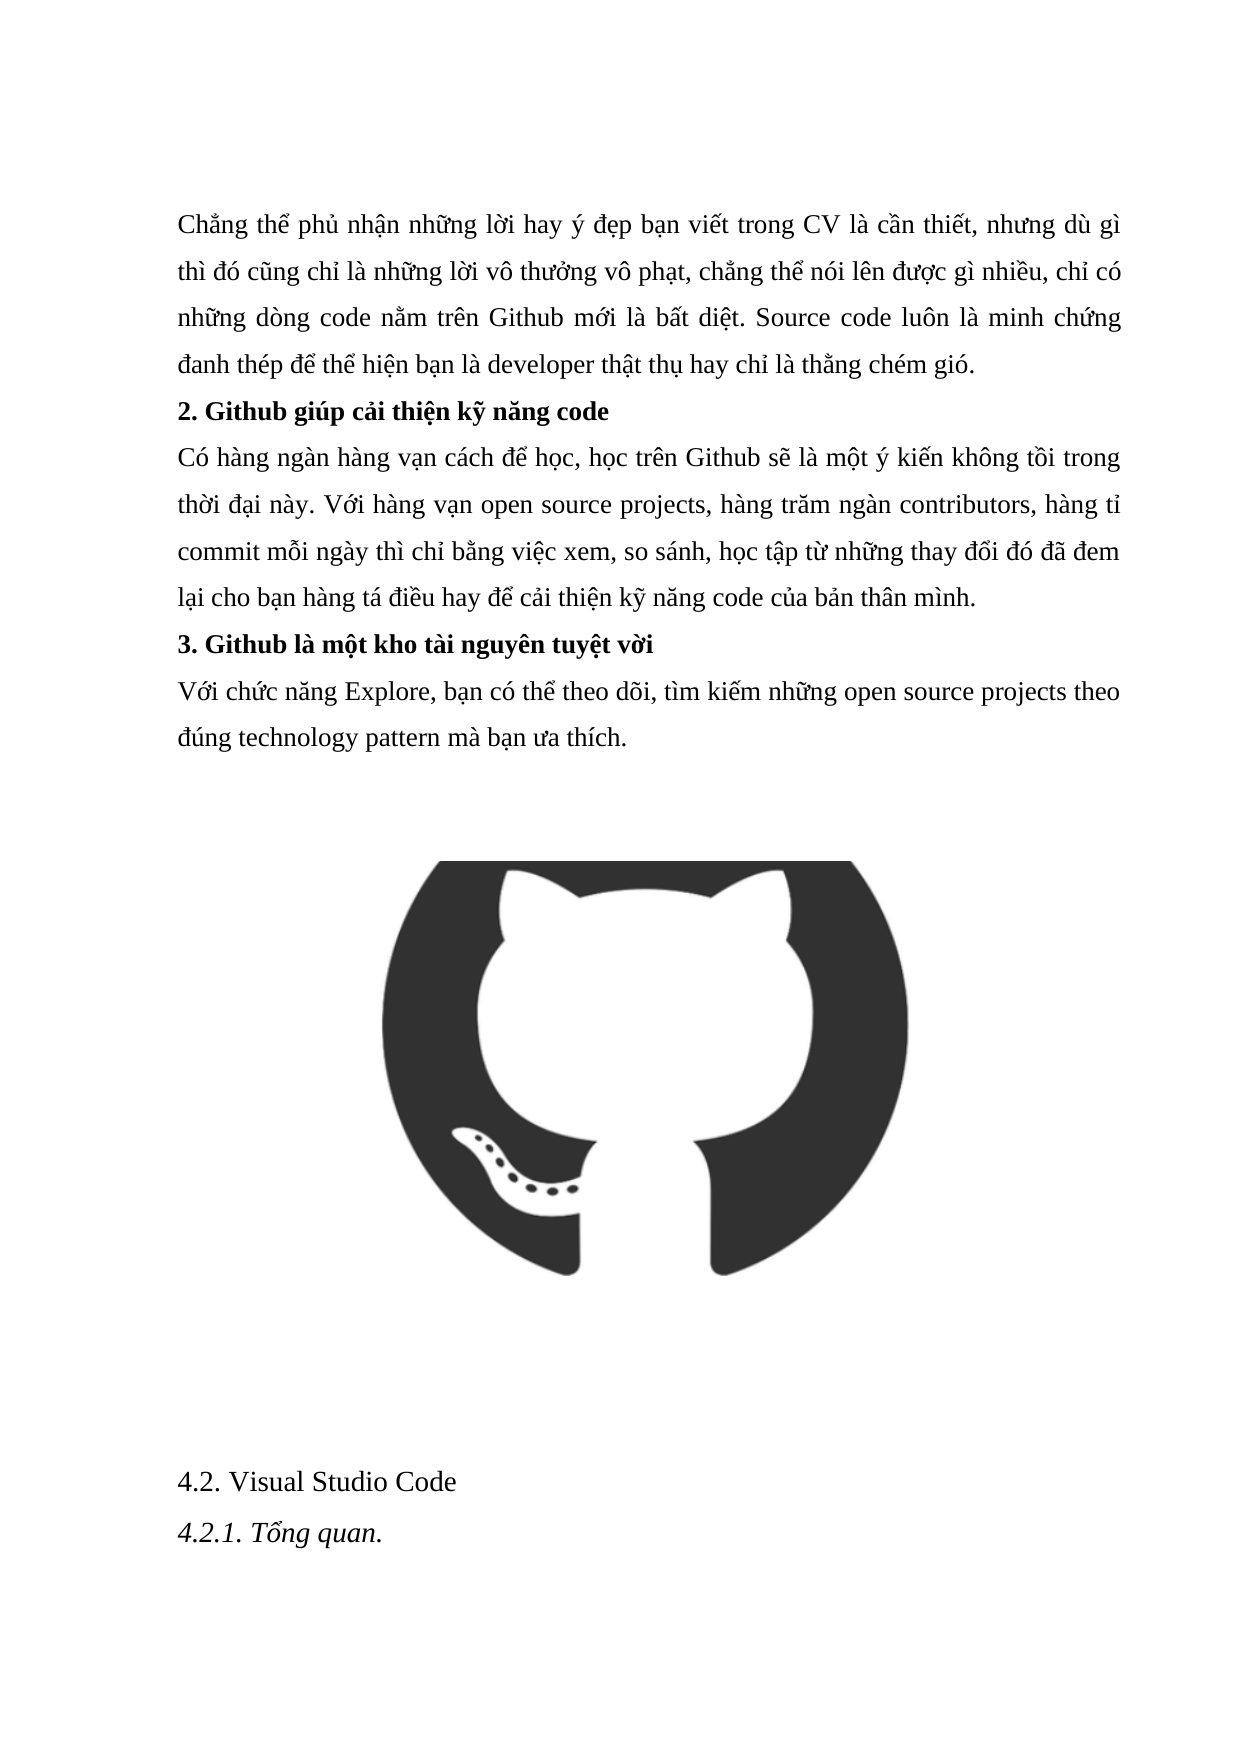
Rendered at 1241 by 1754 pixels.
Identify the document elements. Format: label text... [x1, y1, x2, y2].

picture [177, 861, 1123, 1276]
text Với chức năng Explore, bạn có thể theo dõi, tìm kiếm những open source projects theo đúng technology pattern mà bạn ưa thích. [177, 675, 1122, 753]
text Có hàng ngàn hàng vạn cách để học, học trên Github sẽ là một ý kiến không tồi trong thời đại này. Với hàng vạn open source projects, hàng trăm ngàn contributors, hàng tỉ commit mỗi ngày thì chỉ bằng việc xem, so sánh, học tập từ những thay đổi đó đã đem lại cho bạn hàng tá điều hay để cải thiện kỹ năng code của bản thân mình. [177, 441, 1122, 613]
text 2. Github giúp cải thiện kỹ năng code [177, 395, 1122, 426]
subtitle 4.2. Visual Studio Code [177, 1464, 1122, 1498]
text 3. Github là một kho tài nguyên tuyệt vời [177, 628, 1122, 659]
text Chẳng thể phủ nhận những lời hay ý đẹp bạn viết trong CV là cần thiết, nhưng dù gì thì đó cũng chỉ là những lời vô thưởng vô phạt, chẳng thể nói lên được gì nhiều, chỉ có những dòng code nằm trên Github mới là bất diệt. Source code luôn là minh chứng đanh thép để thể hiện bạn là developer thật thụ hay chỉ là thằng chém gió. [177, 208, 1122, 379]
subtitle 4.2.1. Tổng quan. [177, 1515, 1122, 1548]
